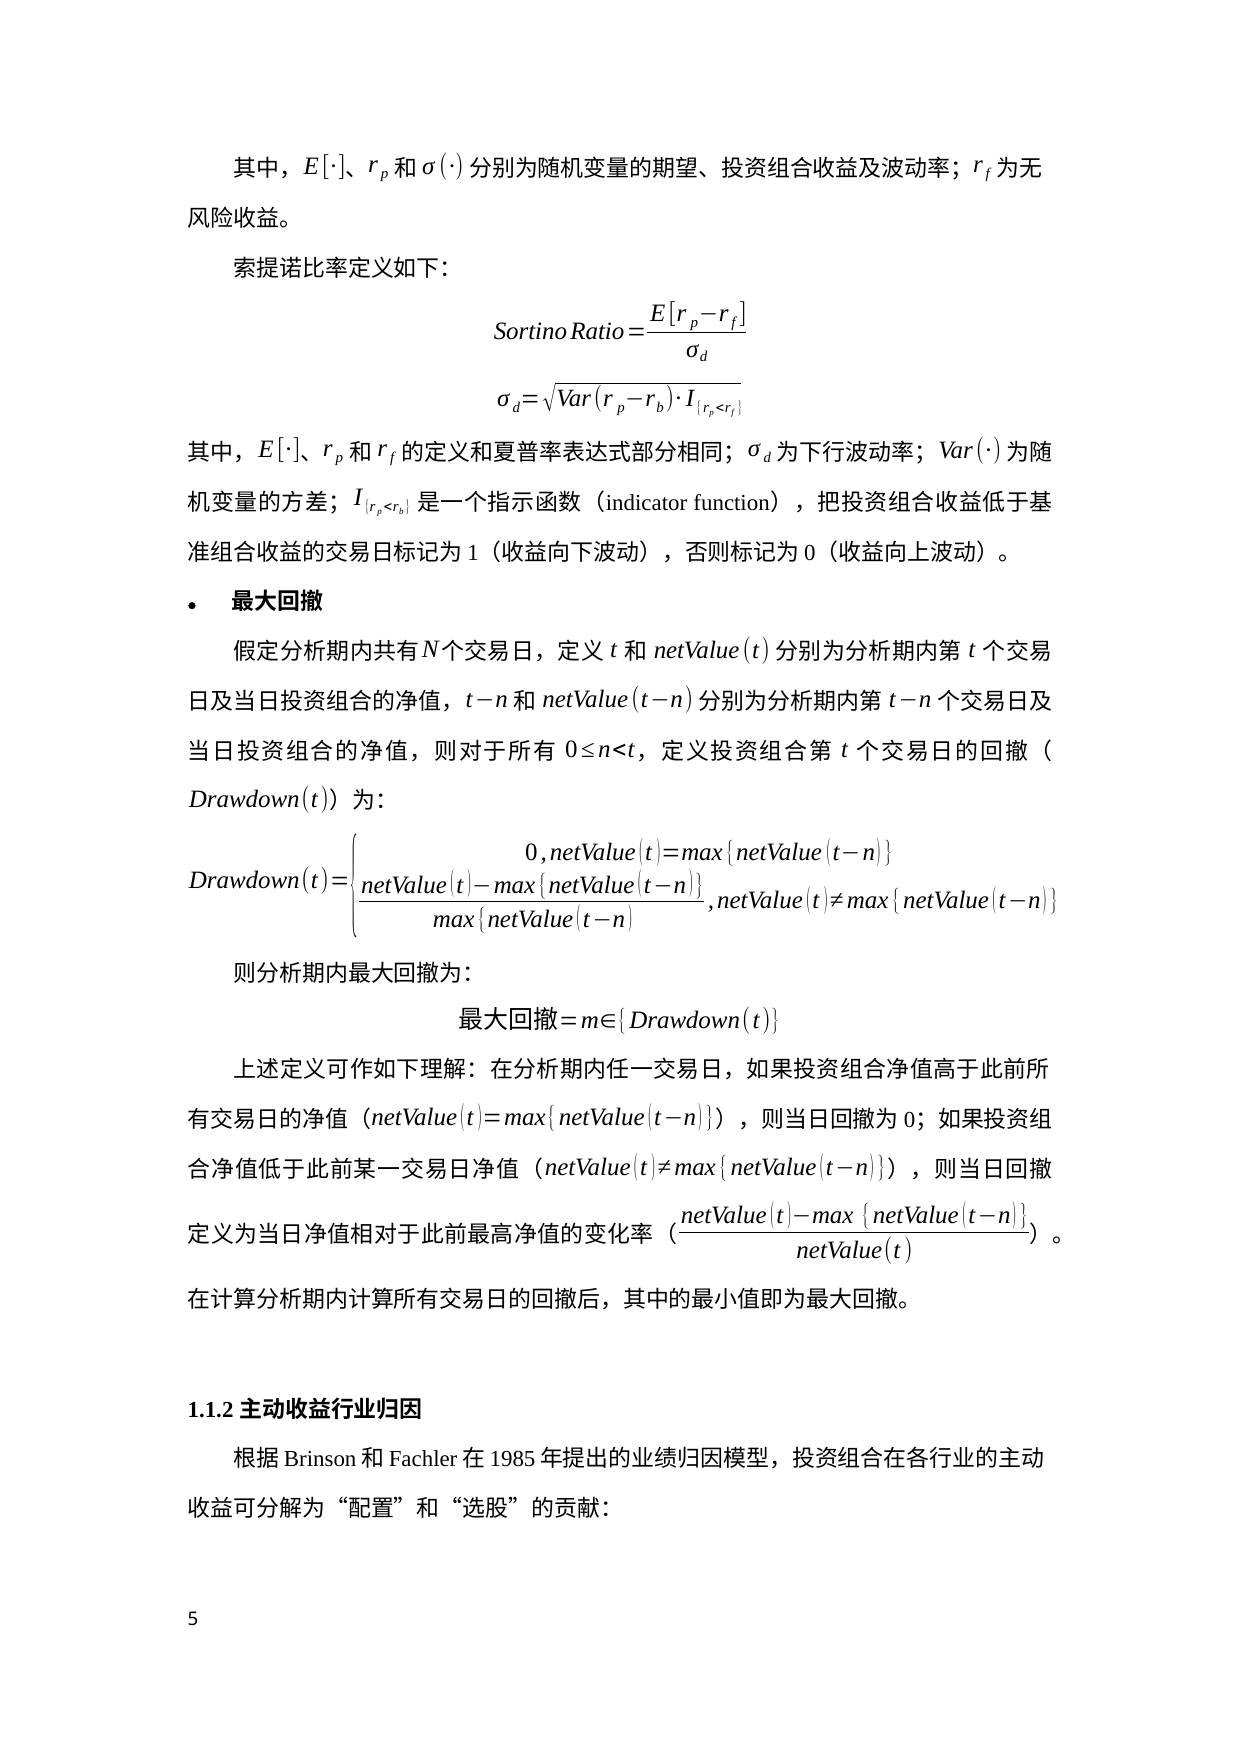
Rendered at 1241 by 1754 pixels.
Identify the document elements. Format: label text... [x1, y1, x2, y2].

text 根据Brinson和Fachler在1985年提出的业绩归因模型，投资组合在各行业的主动收益可分解为“配置”和“选股”的贡献： [187, 1440, 1053, 1523]
list 最大回撤 [187, 583, 1053, 616]
text 则分析期内最大回撤为： [187, 954, 1053, 988]
subtitle 1.1.2 主动收益行业归因 [187, 1390, 1053, 1424]
text 其中，、 和 的定义和夏普率表达式部分相同； 为下行波动率； 为随机变量的方差； 是一个指示函数（indicator function），把投资组合收益低于基准组合收益的交易日标记为1（收益向下波动），否则标记为0（收益向上波动）。 [187, 433, 1053, 567]
text 其中，、 和 分别为随机变量的期望、投资组合收益及波动率； 为无风险收益。 [187, 150, 1053, 233]
text 假定分析期内共有个交易日，定义 和 分别为分析期内第 个交易日及当日投资组合的净值， 和 分别为分析期内第 个交易日及当日投资组合的净值，则对于所有 ，定义投资组合第 个交易日的回撤（）为： [187, 633, 1053, 816]
text 索提诺比率定义如下： [187, 249, 1053, 283]
text 上述定义可作如下理解：在分析期内任一交易日，如果投资组合净值高于此前所有交易日的净值（），则当日回撤为0；如果投资组合净值低于此前某一交易日净值（），则当日回撤定义为当日净值相对于此前最高净值的变化率（）。在计算分析期内计算所有交易日的回撤后，其中的最小值即为最大回撤。 [187, 1051, 1053, 1314]
